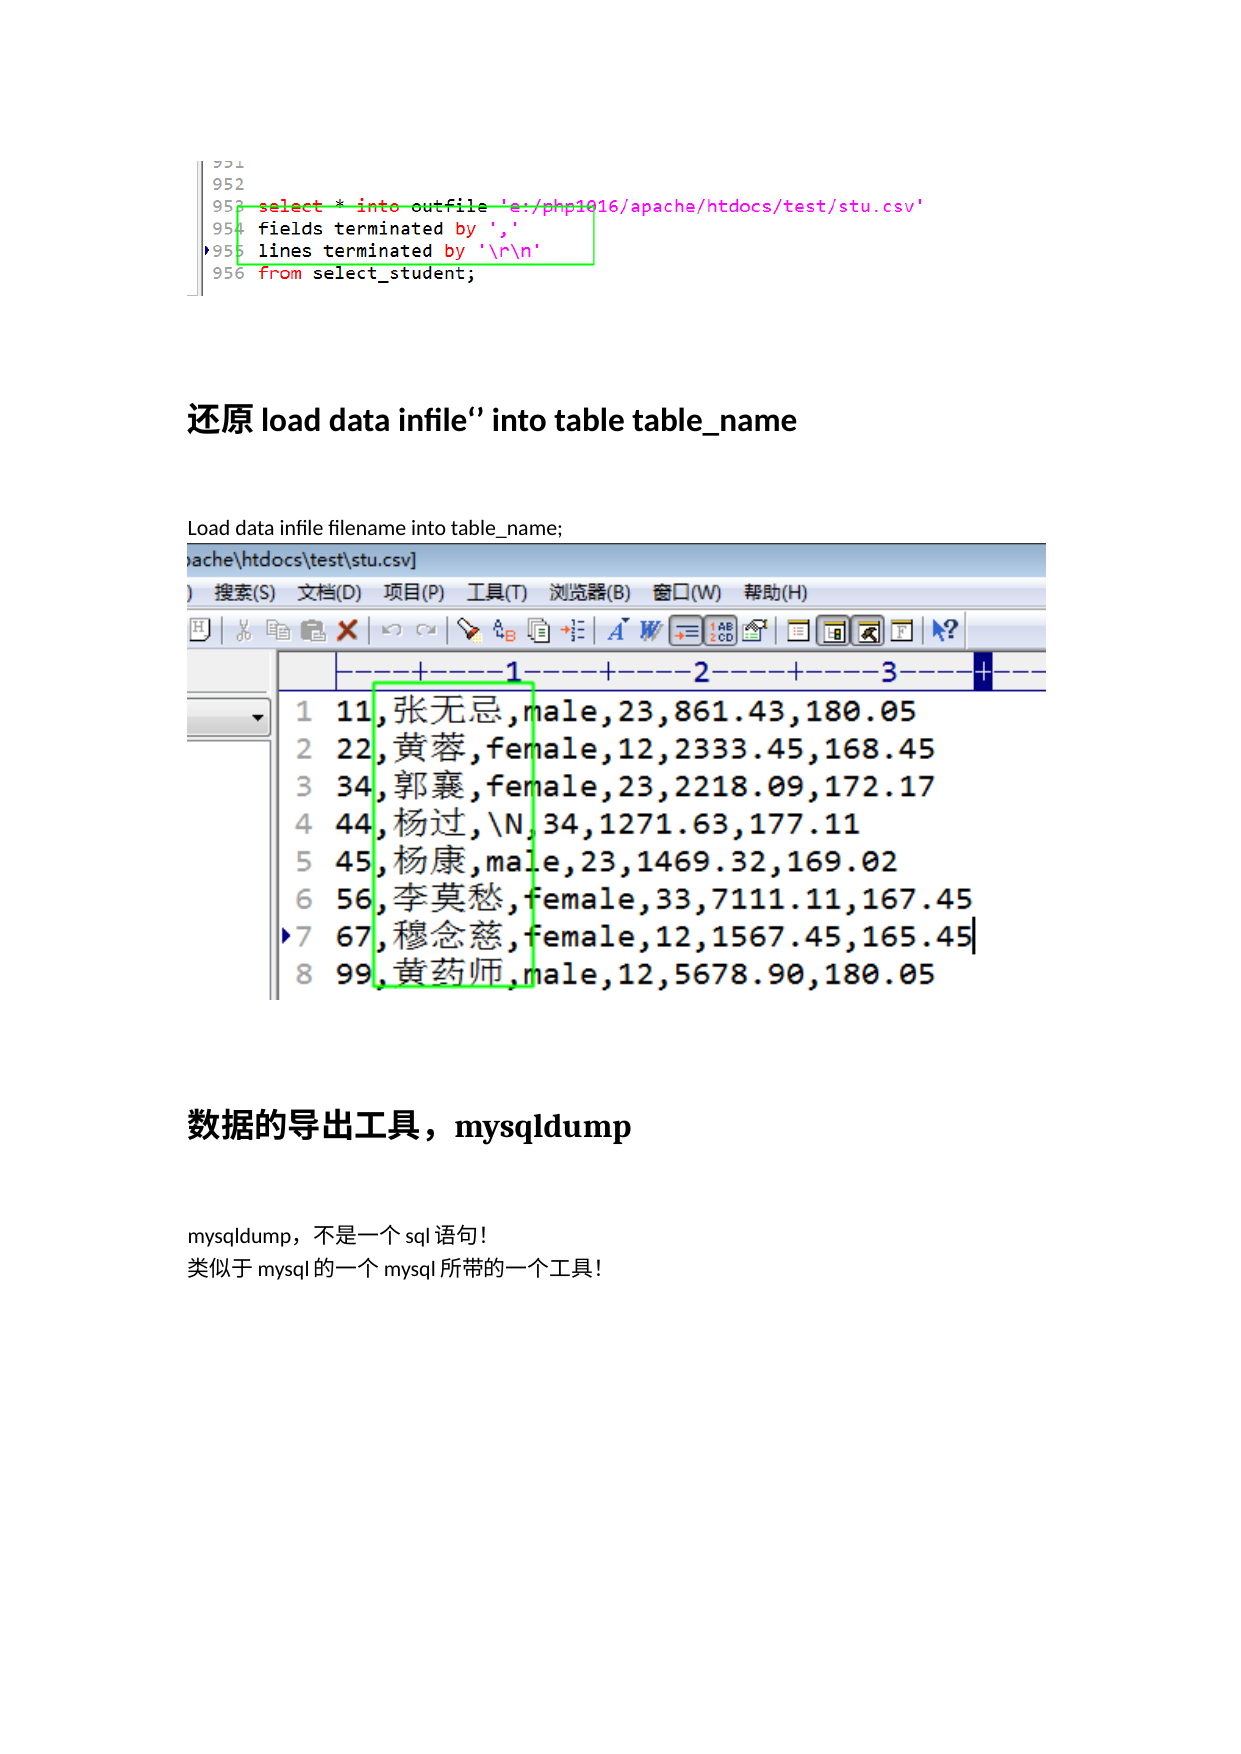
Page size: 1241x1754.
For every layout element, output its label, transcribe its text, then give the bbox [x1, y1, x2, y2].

subtitle 数据的导出工具，mysqldump [187, 1091, 1053, 1156]
text Load data infile filename into table_name; [187, 511, 1053, 544]
text mysqldump，不是一个sql语句！ [187, 1218, 1053, 1251]
subtitle 还原load data infile‘’ into table table_name [187, 384, 1053, 449]
picture [187, 543, 1046, 1000]
picture [187, 161, 1053, 296]
text 类似于mysql的一个mysql所带的一个工具！ [187, 1251, 1053, 1283]
